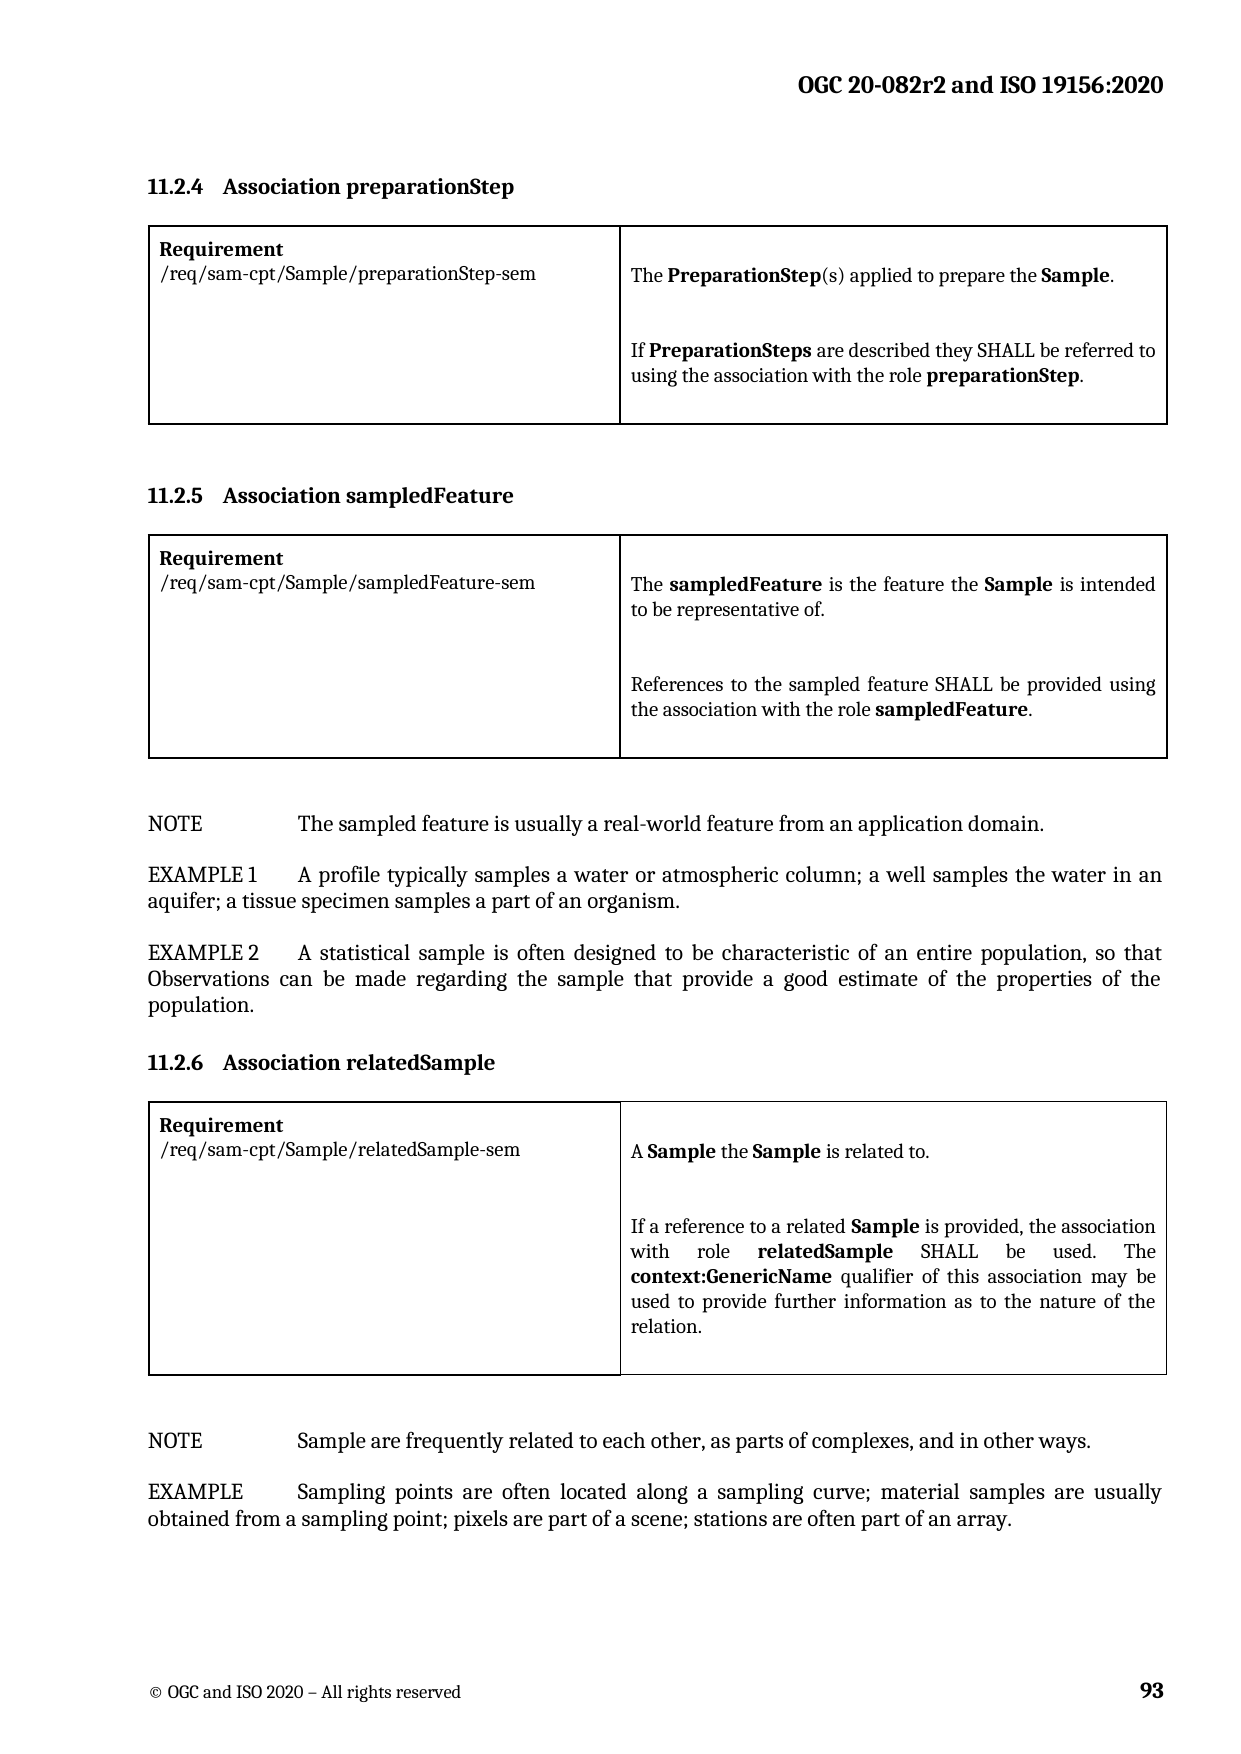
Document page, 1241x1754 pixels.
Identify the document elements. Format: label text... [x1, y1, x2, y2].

subtitle Association relatedSample [148, 1050, 1163, 1076]
text NOTE Sample are frequently related to each other, as parts of complexes, and in other ways. [148, 1428, 1163, 1454]
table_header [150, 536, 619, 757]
text NOTE The sampled feature is usually a real-world feature from an application domain. [148, 811, 1163, 837]
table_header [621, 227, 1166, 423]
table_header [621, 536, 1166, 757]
text EXAMPLE 1 A profile typically samples a water or atmospheric column; a well samples the water in an aquifer; a tissue specimen samples a part of an organism. [148, 862, 1163, 914]
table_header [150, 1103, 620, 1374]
subtitle Association preparationStep [148, 174, 1163, 200]
text EXAMPLE Sampling points are often located along a sampling curve; material samples are usually obtained from a sampling point; pixels are part of a scene; stations are often part of an array. [148, 1479, 1163, 1532]
subtitle Association sampledFeature [148, 483, 1163, 509]
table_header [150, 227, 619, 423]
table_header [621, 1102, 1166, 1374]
text EXAMPLE 2 A statistical sample is often designed to be characteristic of an entire population, so that Observations can be made regarding the sample that provide a good estimate of the properties of the population. [148, 939, 1163, 1019]
